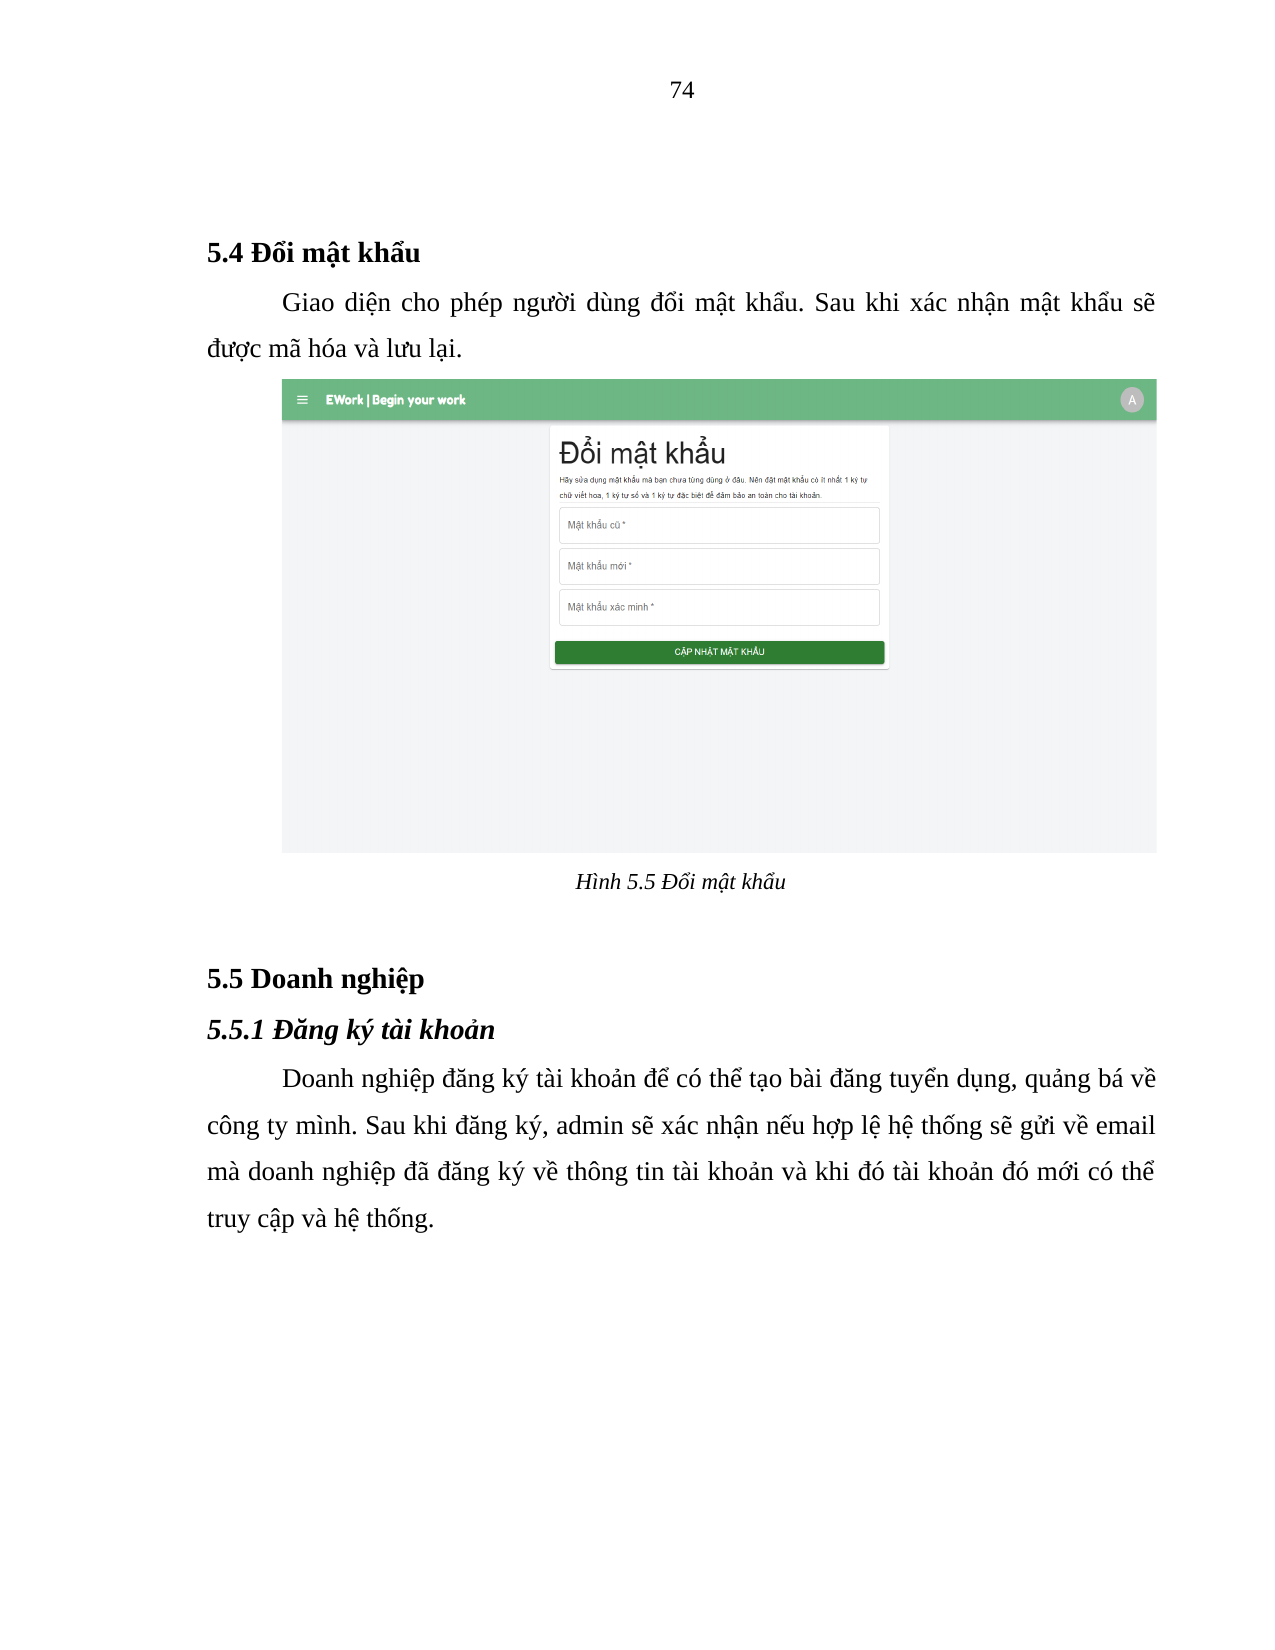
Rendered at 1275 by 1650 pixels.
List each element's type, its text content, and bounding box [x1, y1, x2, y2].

text Hình 5.5 Đổi mật khẩu [207, 868, 1157, 894]
picture [281, 379, 1157, 853]
list Doanh nghiệp [207, 962, 1157, 995]
text Doanh nghiệp đăng ký tài khoản để có thể tạo bài đăng tuyển dụng, quảng bá về công ty mình. Sau khi đăng ký, admin sẽ xác nhận nếu hợp lệ hệ thống sẽ gửi về email mà doanh nghiệp đã đăng ký về thông tin tài khoản và khi đó tài khoản đó mới có thể truy cập và hệ thống. [207, 1062, 1157, 1233]
text Giao diện cho phép người dùng đổi mật khẩu. Sau khi xác nhận mật khẩu sẽ được mã hóa và lưu lại. [207, 286, 1157, 364]
list Đăng ký tài khoản [207, 1012, 1157, 1045]
list Đổi mật khẩu [207, 236, 1157, 269]
